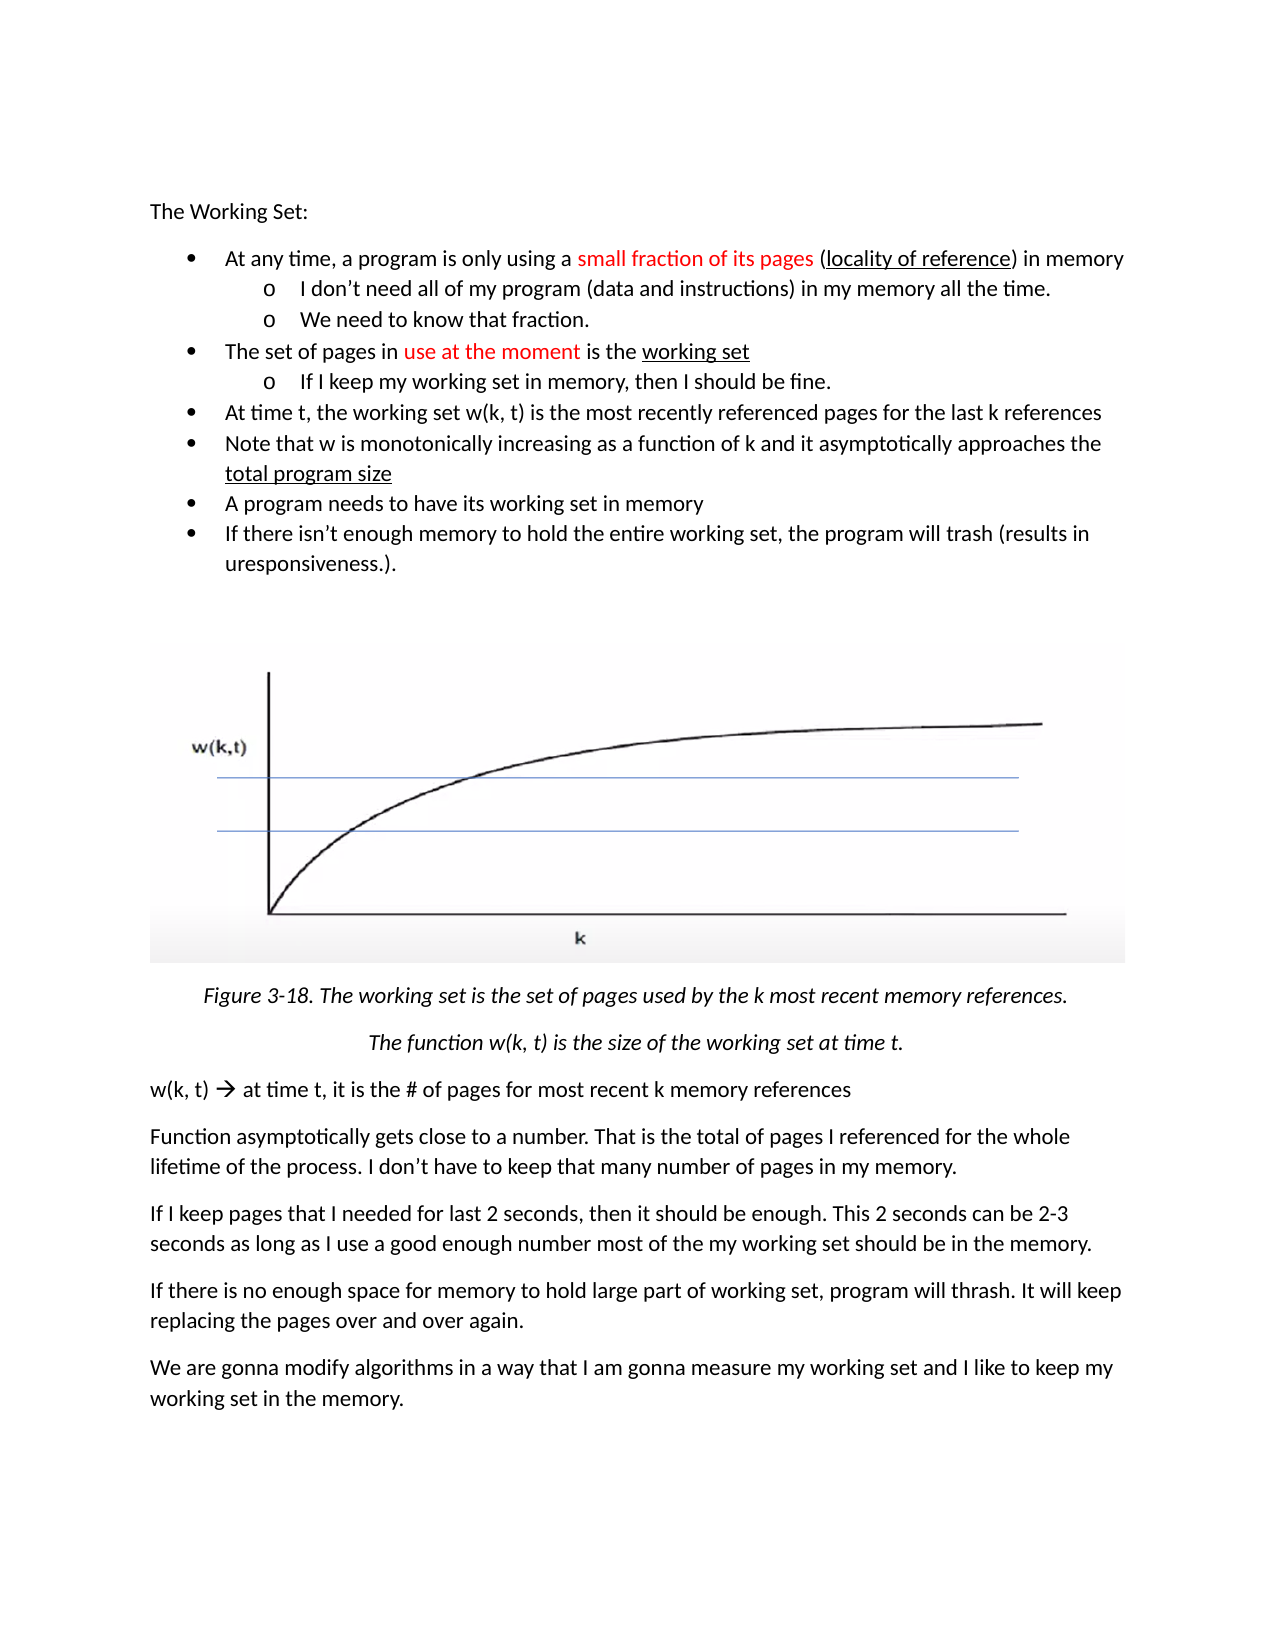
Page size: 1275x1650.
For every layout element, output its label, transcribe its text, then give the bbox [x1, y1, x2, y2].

list The set of pages in use at the moment is the working set [187, 337, 1125, 365]
picture [150, 643, 1125, 963]
text We are gonna modify algorithms in a way that I am gonna measure my working set and I like to keep my working set in the memory. [150, 1353, 1125, 1412]
list Note that w is monotonically increasing as a function of k and it asymptotically approaches the total program size [187, 429, 1125, 487]
text Function asymptotically gets close to a number. That is the total of pages I referenced for the whole lifetime of the process. I don’t have to keep that many number of pages in my memory. [150, 1122, 1125, 1181]
list If I keep my working set in memory, then I should be fine. [262, 367, 1125, 396]
list If there isn’t enough memory to hold the entire working set, the program will trash (results in uresponsiveness.). [187, 519, 1125, 578]
text If I keep pages that I needed for last 2 seconds, then it should be enough. This 2 seconds can be 2-3 seconds as long as I use a good enough number most of the my working set should be in the memory. [150, 1199, 1125, 1258]
list At any time, a program is only using a small fraction of its pages (locality of reference) in memory [187, 244, 1125, 272]
text w(k, t) at time t, it is the # of pages for most recent k memory references [150, 1075, 1125, 1103]
list We need to know that fraction. [262, 305, 1125, 334]
list I don’t need all of my program (data and instructions) in my memory all the time. [262, 274, 1125, 303]
text Figure 3-18. The working set is the set of pages used by the k most recent memory references. [150, 982, 1125, 1010]
text The function w(k, t) is the size of the working set at time t. [150, 1028, 1125, 1057]
text If there is no enough space for memory to hold large part of working set, program will thrash. It will keep replacing the pages over and over again. [150, 1276, 1125, 1335]
text The Working Set: [150, 197, 1125, 225]
list A program needs to have its working set in memory [187, 489, 1125, 517]
list At time t, the working set w(k, t) is the most recently referenced pages for the last k references [187, 398, 1125, 427]
